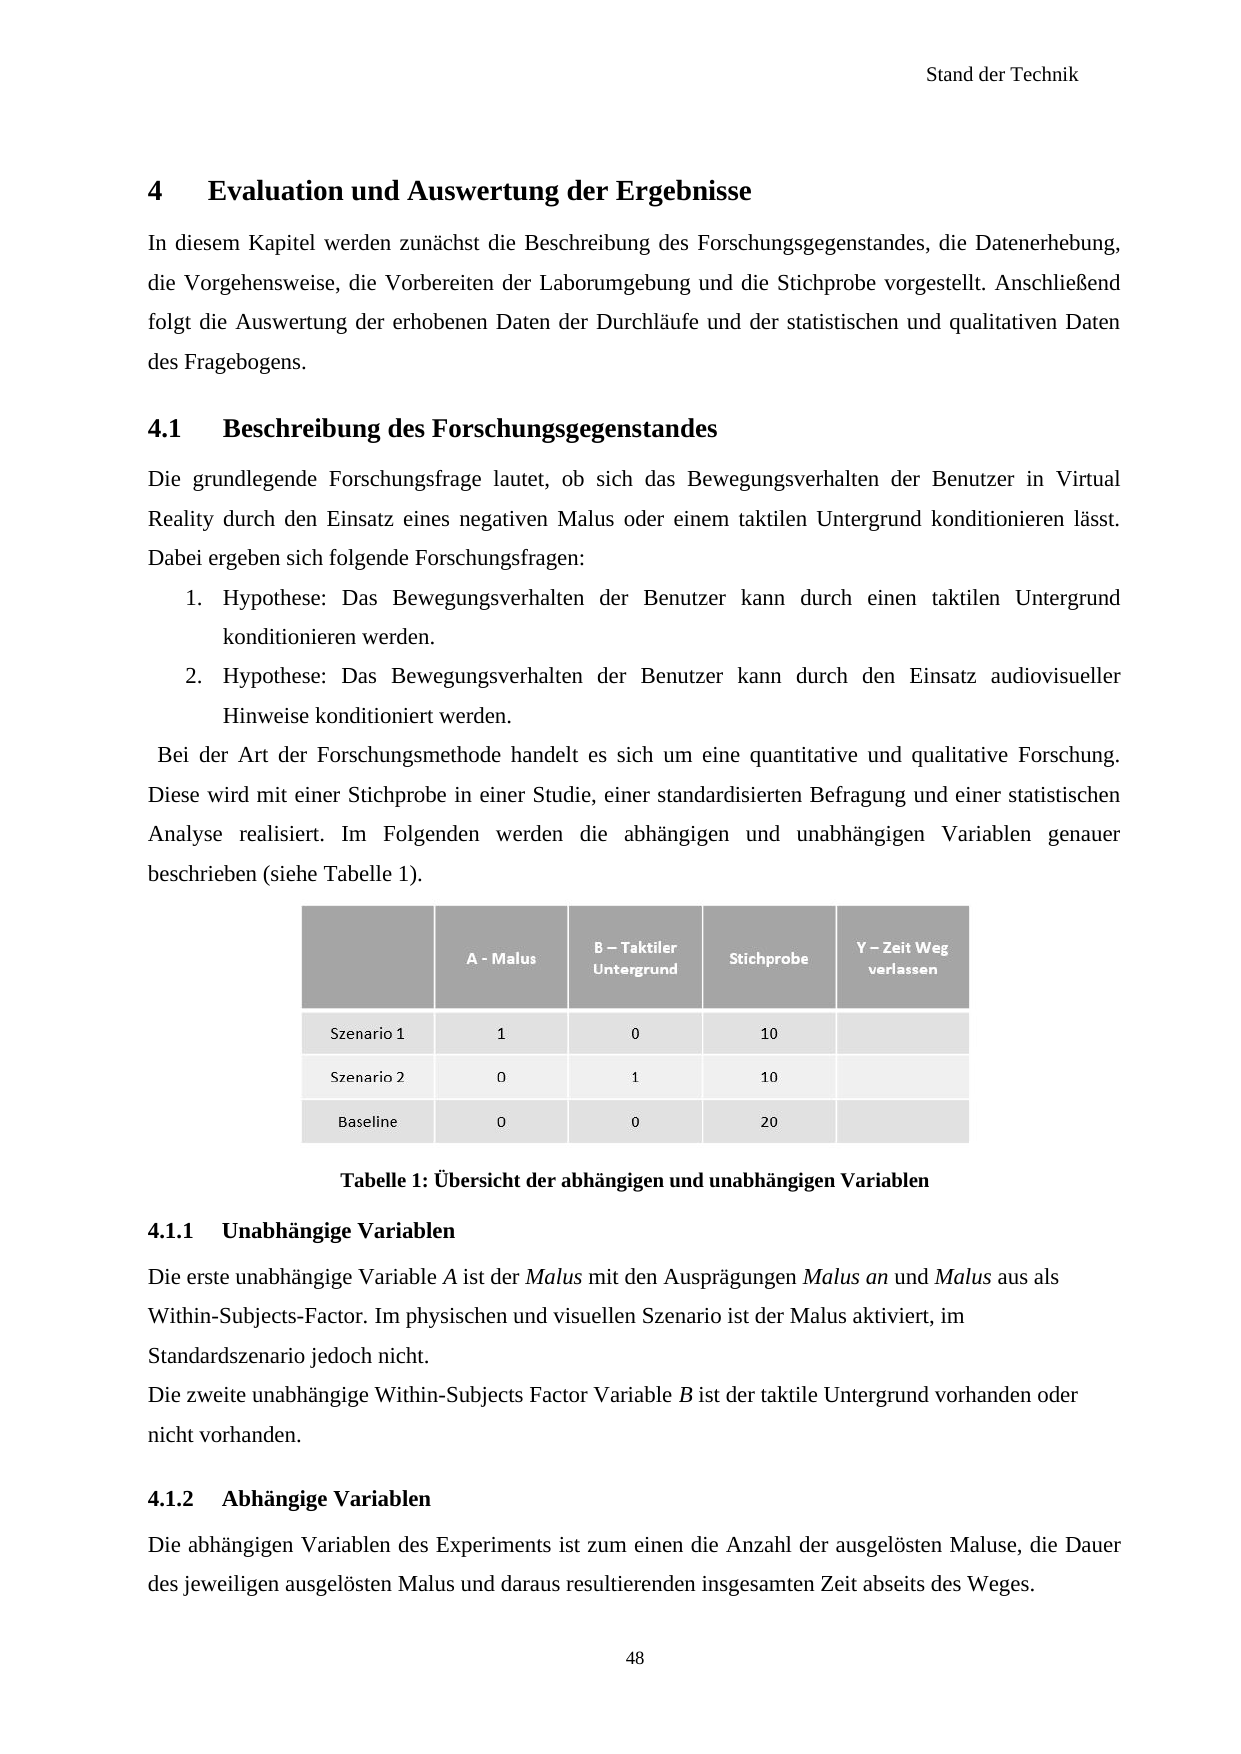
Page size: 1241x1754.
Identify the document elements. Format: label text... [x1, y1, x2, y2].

text Die abhängigen Variablen des Experiments ist zum einen die Anzahl der ausgelösten Maluse, die Dauer des jeweiligen ausgelösten Malus und daraus resultierenden insgesamten Zeit abseits des Weges. [148, 1531, 1122, 1597]
text Bei der Art der Forschungsmethode handelt es sich um eine quantitative und qualitative Forschung. Diese wird mit einer Stichprobe in einer Studie, einer standardisierten Befragung und einer statistischen Analyse realisiert. Im Folgenden werden die abhängigen und unabhängigen Variablen genauer beschrieben (siehe Tabelle 1). [148, 741, 1122, 886]
list Hypothese: Das Bewegungsverhalten der Benutzer kann durch den Einsatz audiovisueller Hinweise konditioniert werden. [185, 662, 1122, 728]
subtitle Evaluation und Auswertung der Ergebnisse [148, 173, 1122, 206]
text Die grundlegende Forschungsfrage lautet, ob sich das Bewegungsverhalten der Benutzer in Virtual Reality durch den Einsatz eines negativen Malus oder einem taktilen Untergrund konditionieren lässt. Dabei ergeben sich folgende Forschungsfragen: [148, 465, 1122, 570]
text Die zweite unabhängige Within-Subjects Factor Variable B ist der taktile Untergrund vorhanden oder nicht vorhanden. [148, 1381, 1122, 1447]
subtitle Abhängige Variablen [148, 1485, 1122, 1512]
subtitle Unabhängige Variablen [148, 1217, 1122, 1243]
list Hypothese: Das Bewegungsverhalten der Benutzer kann durch einen taktilen Untergrund konditionieren werden. [185, 583, 1122, 649]
text In diesem Kapitel werden zunächst die Beschreibung des Forschungsgegenstandes, die Datenerhebung, die Vorgehensweise, die Vorbereiten der Laborumgebung und die Stichprobe vorgestellt. Anschließend folgt die Auswertung der erhobenen Daten der Durchläufe und der statistischen und qualitativen Daten des Fragebogens. [148, 229, 1122, 374]
text Die erste unabhängige Variable A ist der Malus mit den Ausprägungen Malus an und Malus aus als Within-Subjects-Factor. Im physischen und visuellen Szenario ist der Malus aktiviert, im Standardszenario jedoch nicht. [148, 1263, 1122, 1368]
subtitle Beschreibung des Forschungsgegenstandes [148, 412, 1122, 443]
picture [292, 899, 978, 1155]
